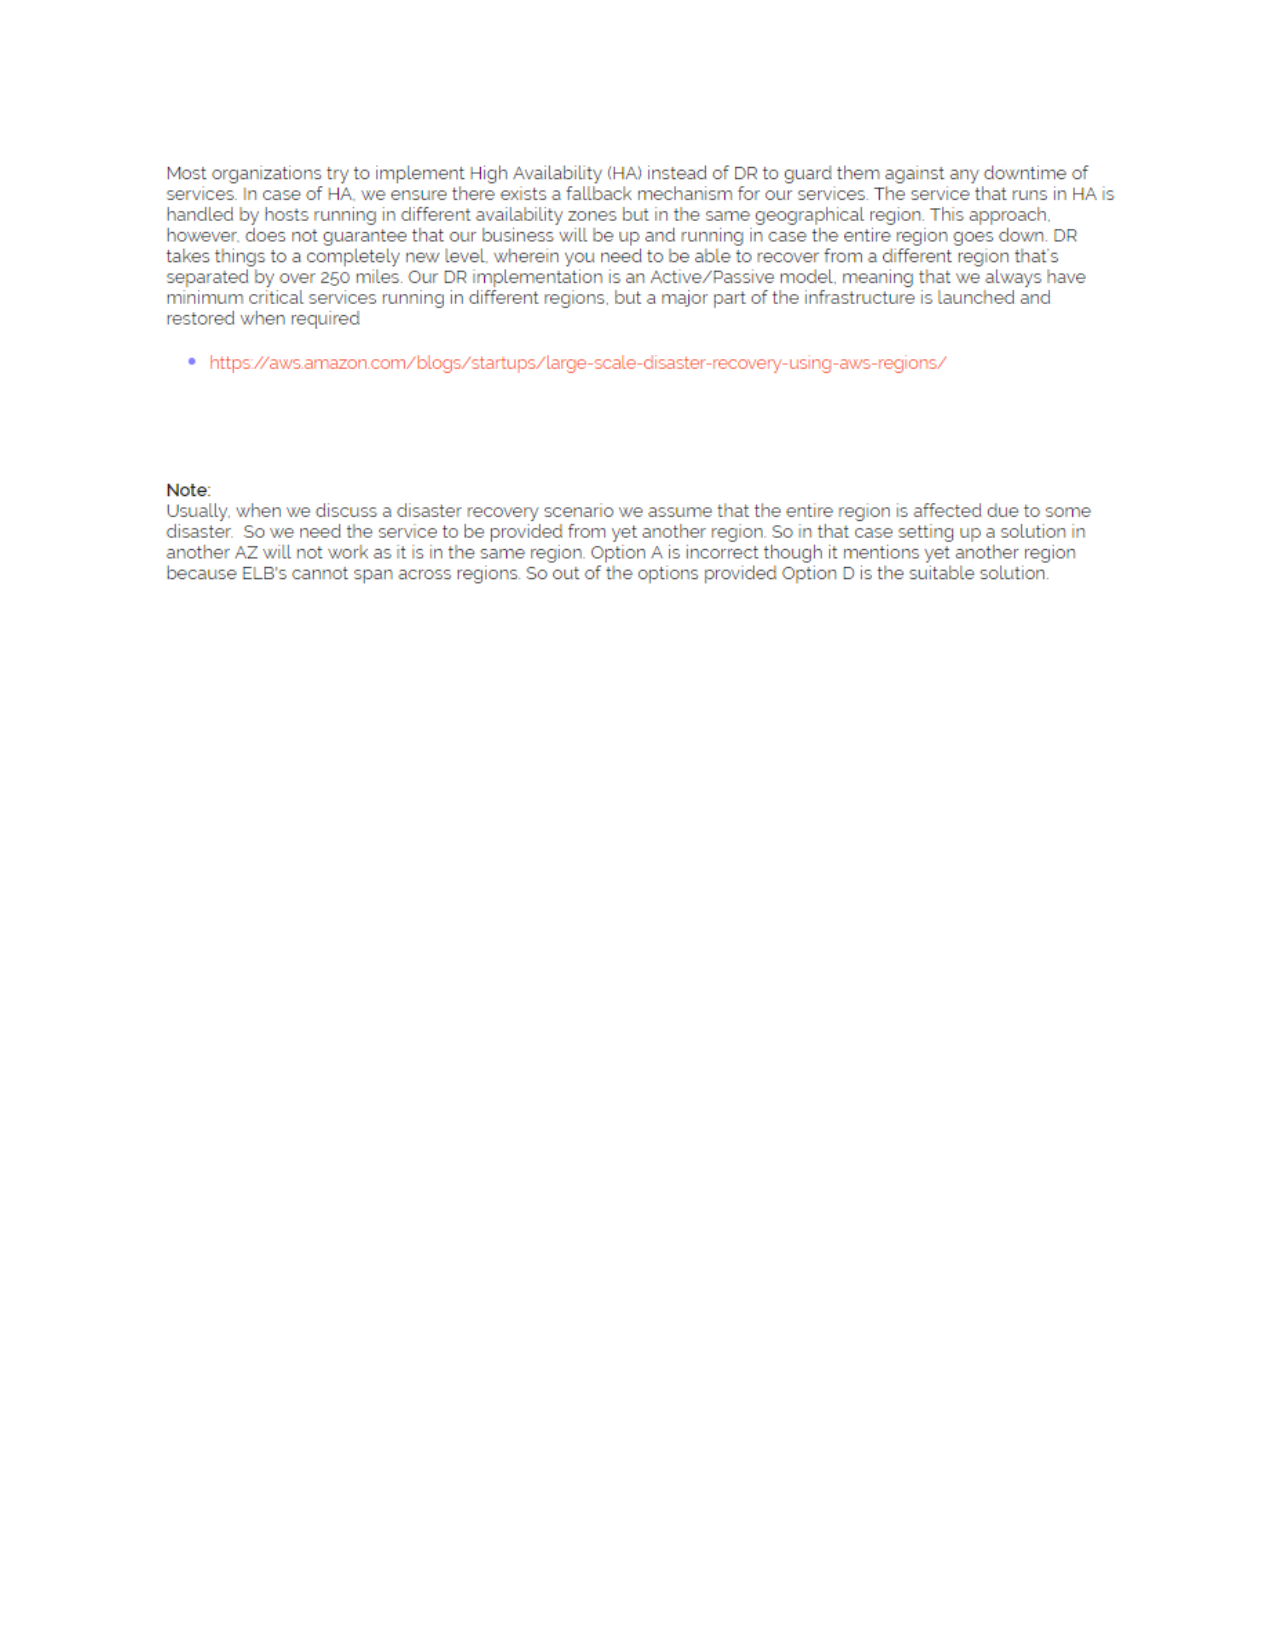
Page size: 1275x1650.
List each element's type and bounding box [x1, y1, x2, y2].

picture [150, 150, 1125, 603]
